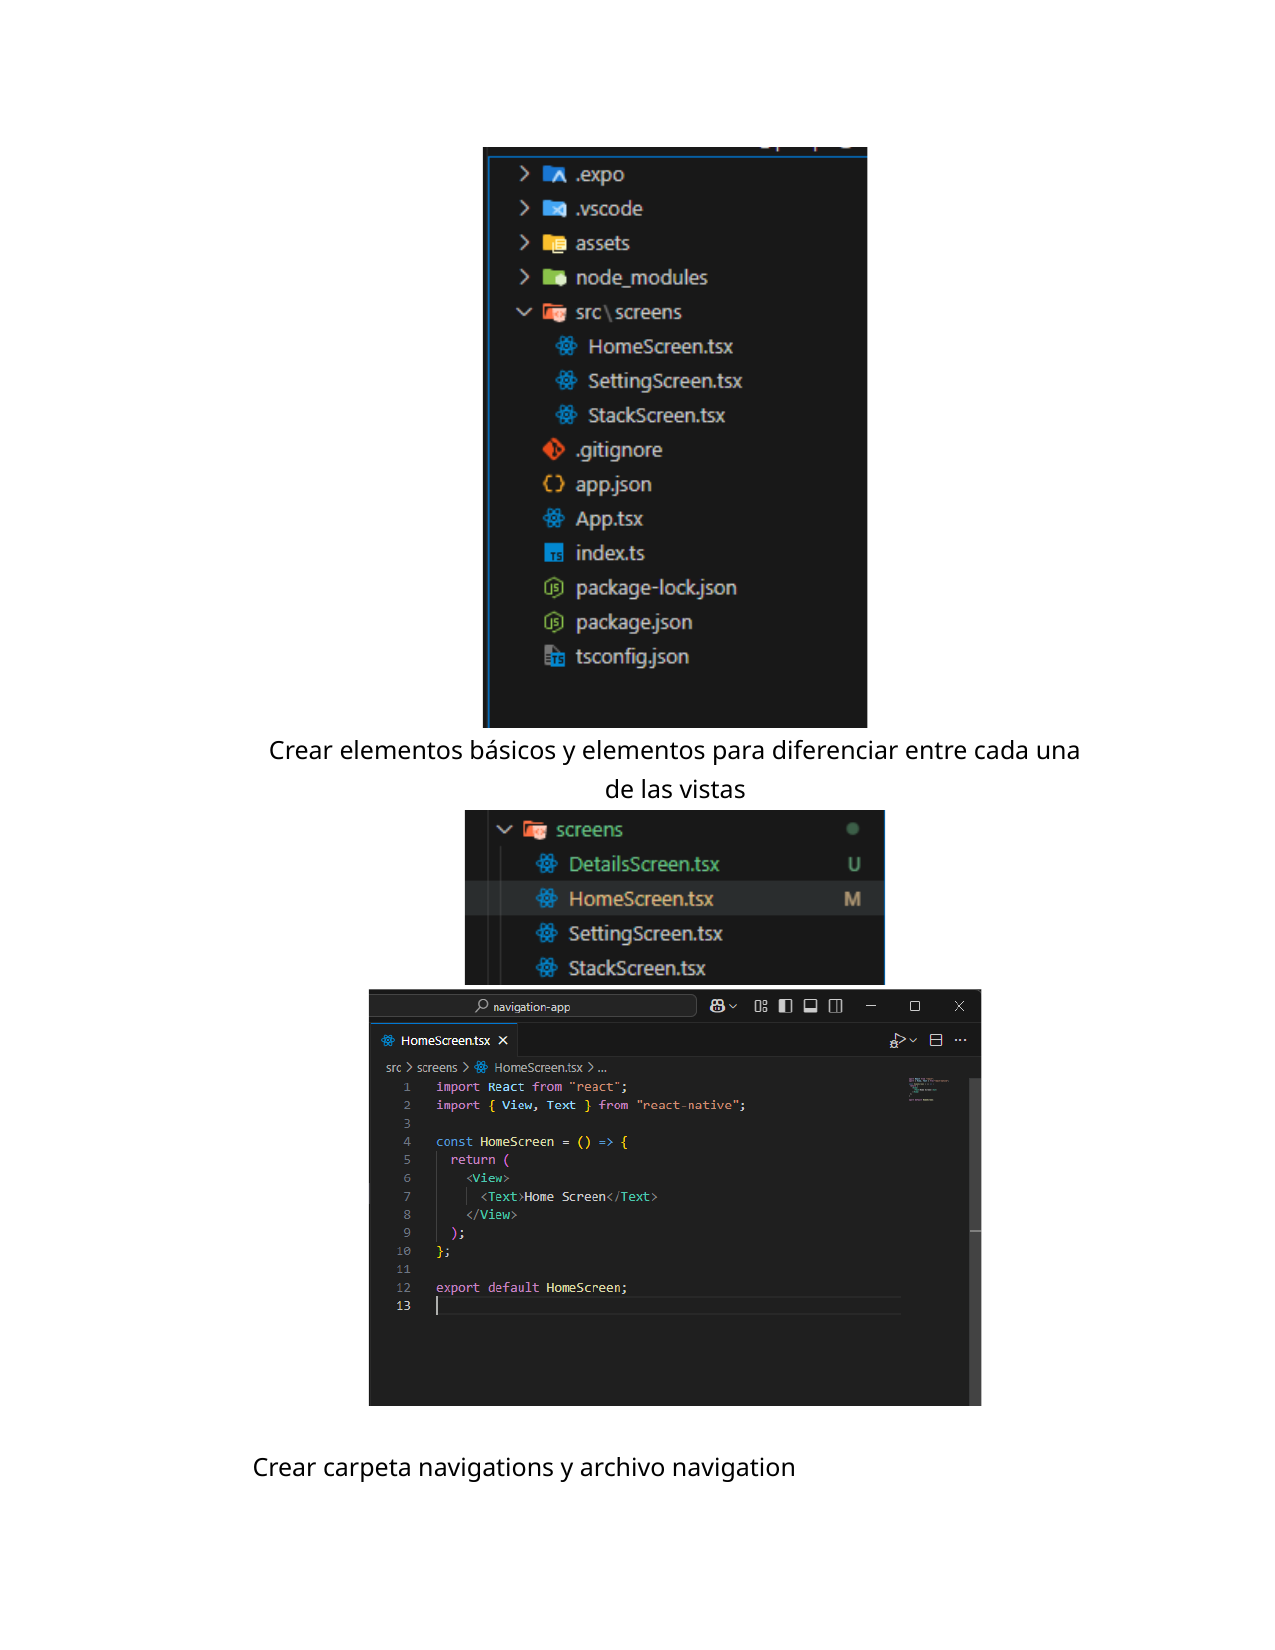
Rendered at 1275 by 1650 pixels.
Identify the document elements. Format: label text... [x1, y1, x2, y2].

picture [464, 810, 886, 985]
picture [482, 147, 868, 728]
list Crear elementos básicos y elementos para diferenciar entre cada una de las vistas [252, 732, 1098, 806]
picture [368, 989, 982, 1406]
list Crear carpeta navigations y archivo navigation [252, 1449, 1098, 1483]
